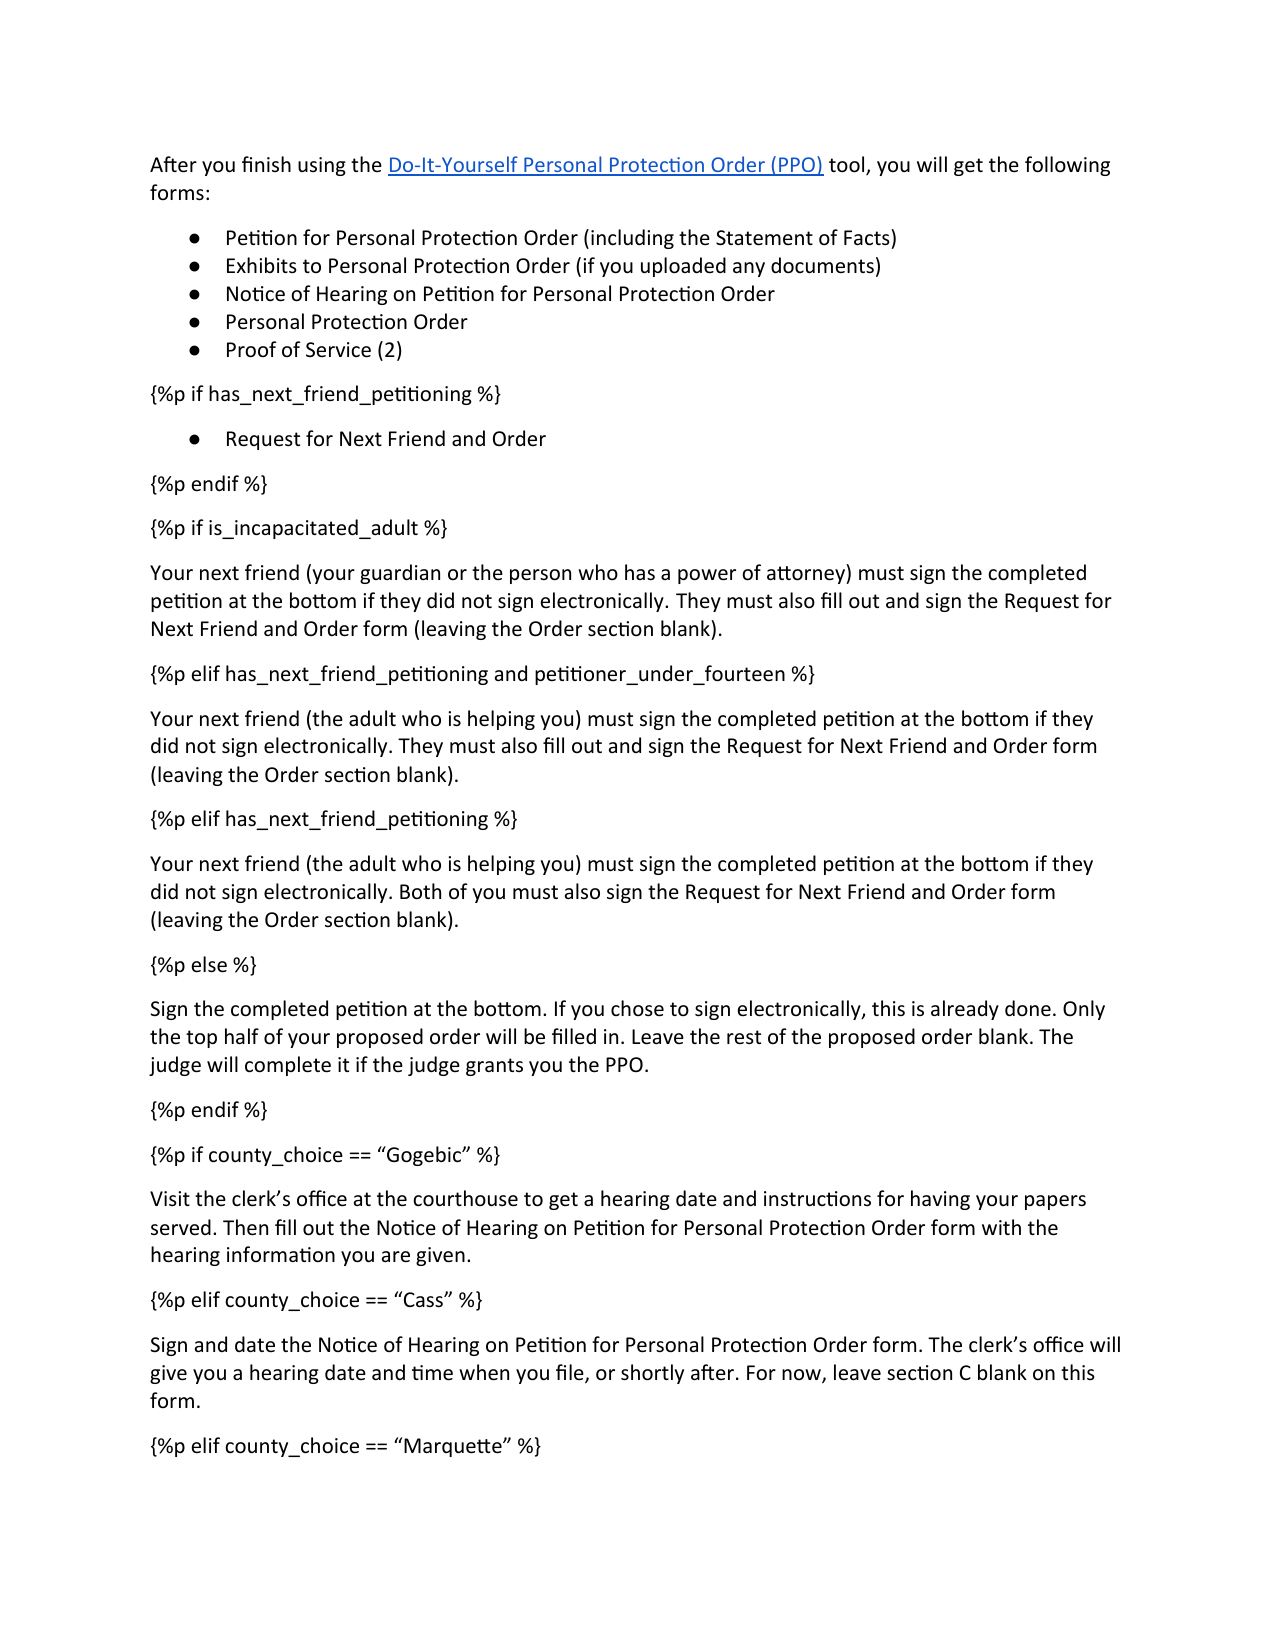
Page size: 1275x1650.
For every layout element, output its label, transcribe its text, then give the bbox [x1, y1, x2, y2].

list Petition for Personal Protection Order (including the Statement of Facts) [187, 223, 1125, 251]
text {%p else %} [150, 950, 1125, 978]
text Visit the clerk’s office at the courthouse to get a hearing date and instructions for having your papers served. Then fill out the Notice of Hearing on Petition for Personal Protection Order form with the hearing information you are given. [150, 1184, 1125, 1269]
text Sign the completed petition at the bottom. If you chose to sign electronically, this is already done. Only the top half of your proposed order will be filled in. Leave the rest of the proposed order blank. The judge will complete it if the judge grants you the PPO. [150, 994, 1125, 1078]
list Personal Protection Order [187, 307, 1125, 335]
list Proof of Service (2) [187, 335, 1125, 363]
list Exhibits to Personal Protection Order (if you uploaded any documents) [187, 251, 1125, 279]
text {%p if county_choice == “Gogebic” %} [150, 1140, 1125, 1168]
text {%p endif %} [150, 469, 1125, 497]
text Your next friend (your guardian or the person who has a power of attorney) must sign the completed petition at the bottom if they did not sign electronically. [150, 558, 1125, 642]
text {%p if has_next_friend_petitioning %} [150, 379, 1125, 407]
list Notice of Hearing on Petition for Personal Protection Order [187, 279, 1125, 307]
text {%p elif has_next_friend_petitioning %} [150, 804, 1125, 832]
text After you finish using the Do-It-Yourself Personal Protection Order (PPO) tool, you will get the following forms: [150, 150, 1125, 206]
text Your next friend (the adult who is helping you) must sign the completed petition at the bottom if they did not sign electronically. Both of you must also sign the Request for Next Friend and Order form (leaving the Order section blank). [150, 849, 1125, 933]
text {%p elif county_choice == “Cass” %} [150, 1285, 1125, 1313]
text Your next friend (the adult who is helping you) must sign the completed petition at the bottom if they did not sign electronically. They must also fill out and sign the Request for Next Friend and Order form (leaving the Order section blank). [150, 704, 1125, 788]
text {%p elif has_next_friend_petitioning and petitioner_under_fourteen %} [150, 659, 1125, 687]
text {%p elif county_choice == “Marquette” %} [150, 1431, 1125, 1459]
text {%p endif %} [150, 1095, 1125, 1123]
text Sign and date the Notice of Hearing on Petition for Personal Protection Order form. The clerk’s office will give you a hearing date and time when you file, or shortly after. For now, leave section C blank on this form. [150, 1330, 1125, 1414]
list Request for Next Friend and Order [187, 424, 1125, 452]
text {%p if is_incapacitated_adult %} [150, 513, 1125, 542]
